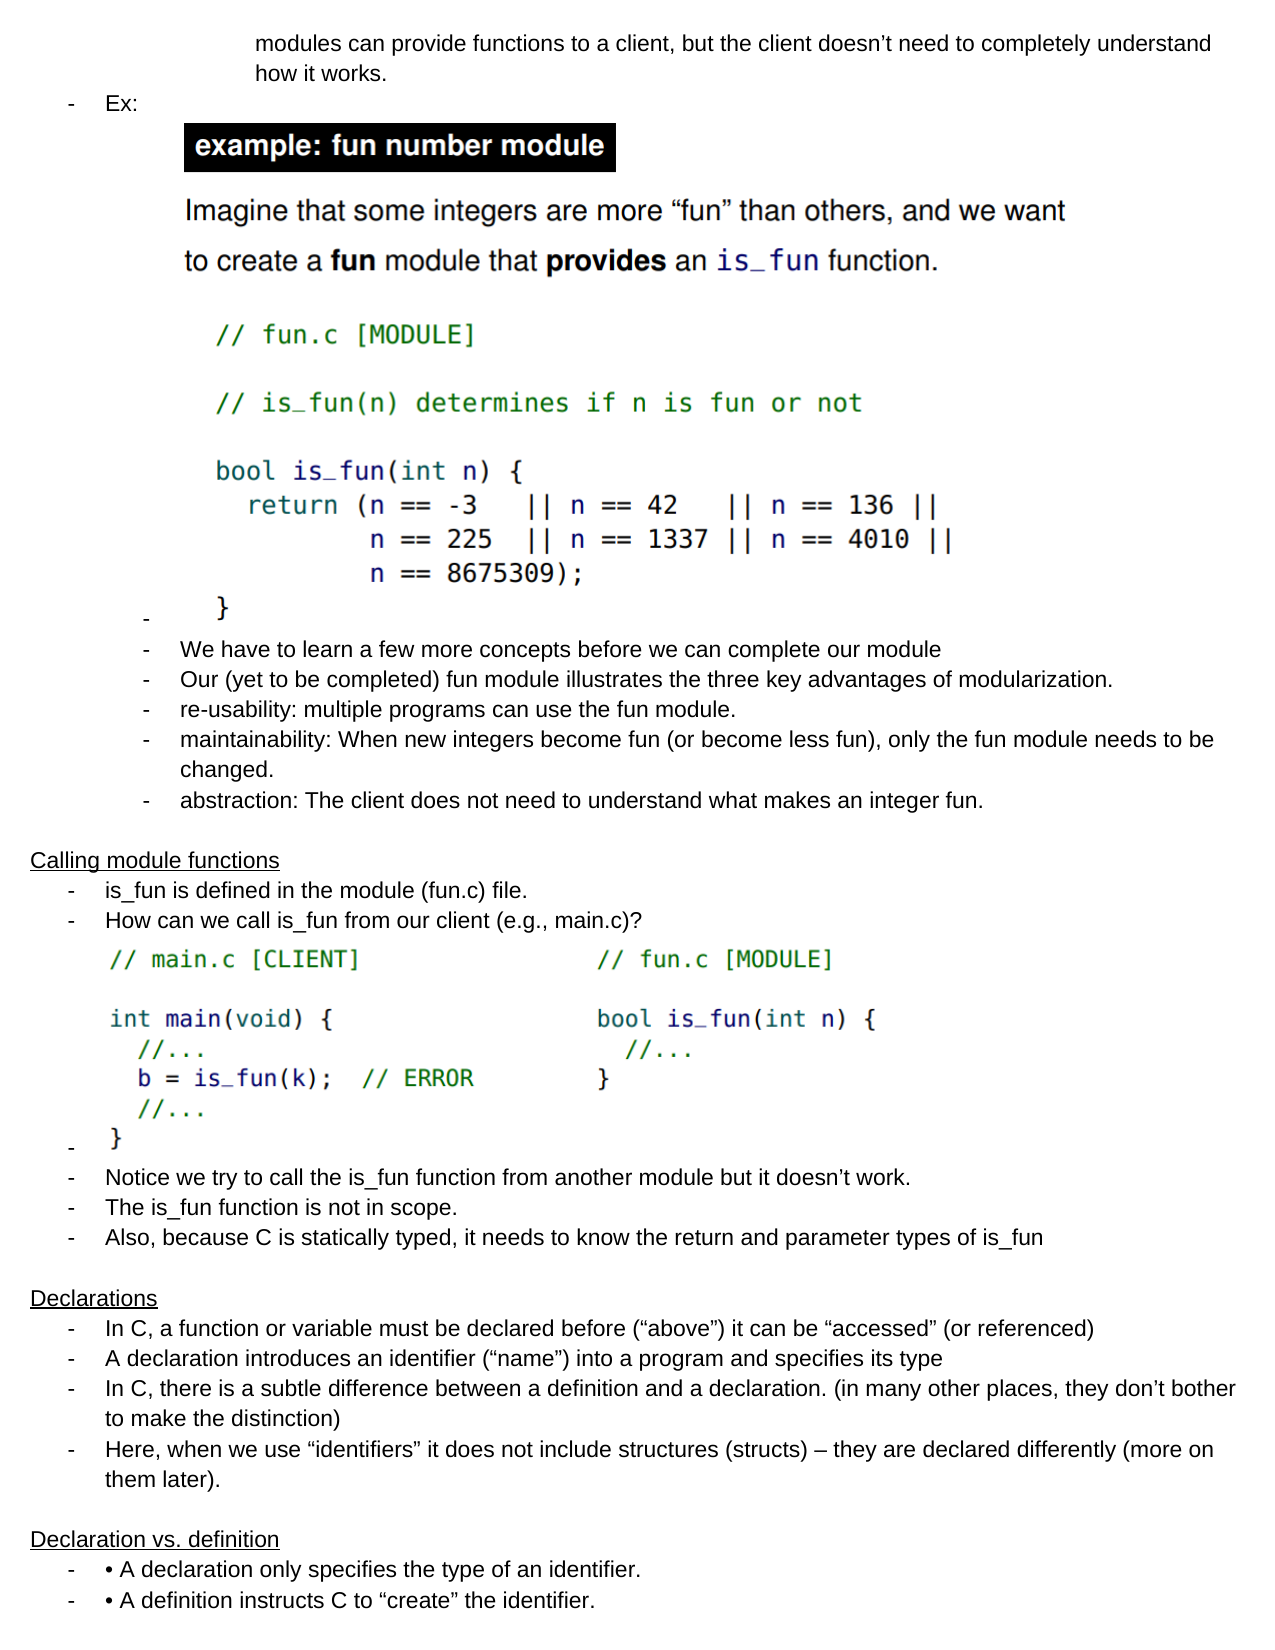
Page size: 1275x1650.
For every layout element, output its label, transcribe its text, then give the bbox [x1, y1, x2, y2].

list is_fun is defined in the module (fun.c) file. [67, 877, 1245, 903]
list How can we call is_fun from our client (e.g., main.c)? [67, 907, 1245, 934]
list abstraction: The client does not need to understand what makes an integer fun. [142, 787, 1245, 813]
list In C, there is a subtle difference between a definition and a declaration. (in many other places, they don’t bother to make the distinction) [67, 1375, 1245, 1432]
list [217, 30, 1245, 87]
list A declaration introduces an identifier (“name”) into a program and specifies its type [67, 1345, 1245, 1371]
text Declarations [30, 1284, 1245, 1311]
list We have to learn a few more concepts before we can complete our module [142, 636, 1245, 662]
text Declaration vs. definition [30, 1526, 1245, 1552]
list Here, when we use “identifiers” it does not include structures (structs) – they are declared differently (more on them later). [67, 1436, 1245, 1492]
list • A declaration only specifies the type of an identifier. [67, 1556, 1245, 1583]
picture [105, 937, 886, 1155]
list Notice we try to call the is_fun function from another module but it doesn’t work. [67, 1164, 1245, 1190]
picture [180, 120, 1071, 627]
list In C, a function or variable must be declared before (“above”) it can be “accessed” (or referenced) [67, 1315, 1245, 1341]
list Ex: [67, 90, 1245, 117]
list Also, because C is statically typed, it needs to know the return and parameter types of is_fun [67, 1224, 1245, 1250]
text Calling module functions [30, 847, 1245, 873]
list re-usability: multiple programs can use the fun module. [142, 696, 1245, 722]
list maintainability: When new integers become fun (or become less fun), only the fun module needs to be changed. [142, 726, 1245, 783]
list Our (yet to be completed) fun module illustrates the three key advantages of modularization. [142, 666, 1245, 692]
list The is_fun function is not in scope. [67, 1194, 1245, 1220]
list • A definition instructs C to “create” the identifier. [67, 1587, 1245, 1613]
